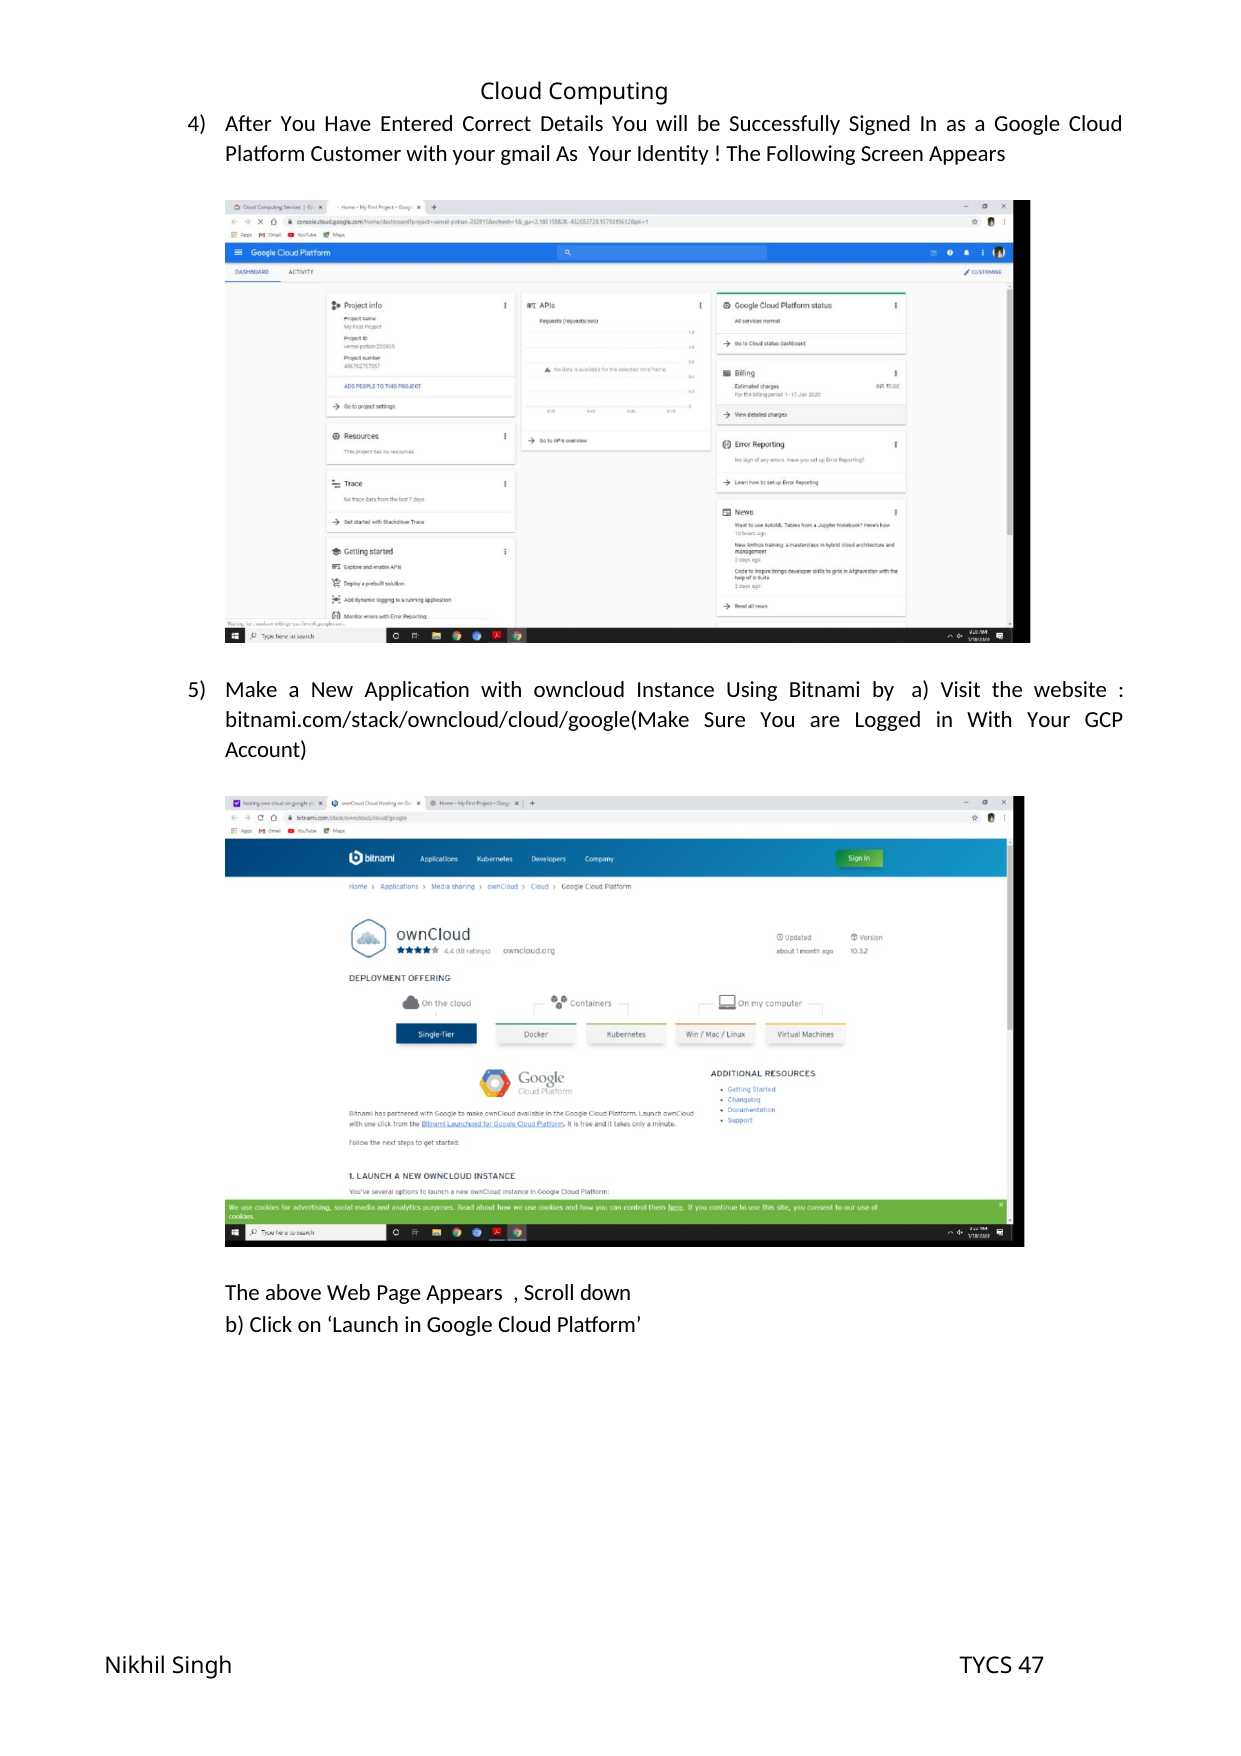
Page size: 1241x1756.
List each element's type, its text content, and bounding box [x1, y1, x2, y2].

text The above Web Page Appears , Scroll down [225, 1278, 1240, 1306]
picture [225, 200, 1031, 643]
list Click on ‘Launch in Google Cloud Platform’ [225, 1310, 1240, 1338]
picture [225, 796, 1025, 1247]
list Make a New Application with owncloud Instance Using Bitnami by a) Visit the website : bitnami.com/stack/owncloud/cloud/google(Make Sure You are Logged in With Your GCP Account) [187, 675, 1125, 763]
list After You Have Entered Correct Details You will be Successfully Signed In as a Google Cloud Platform Customer with your gmail As Your Identity ! The Following Screen Appears [187, 109, 1125, 167]
